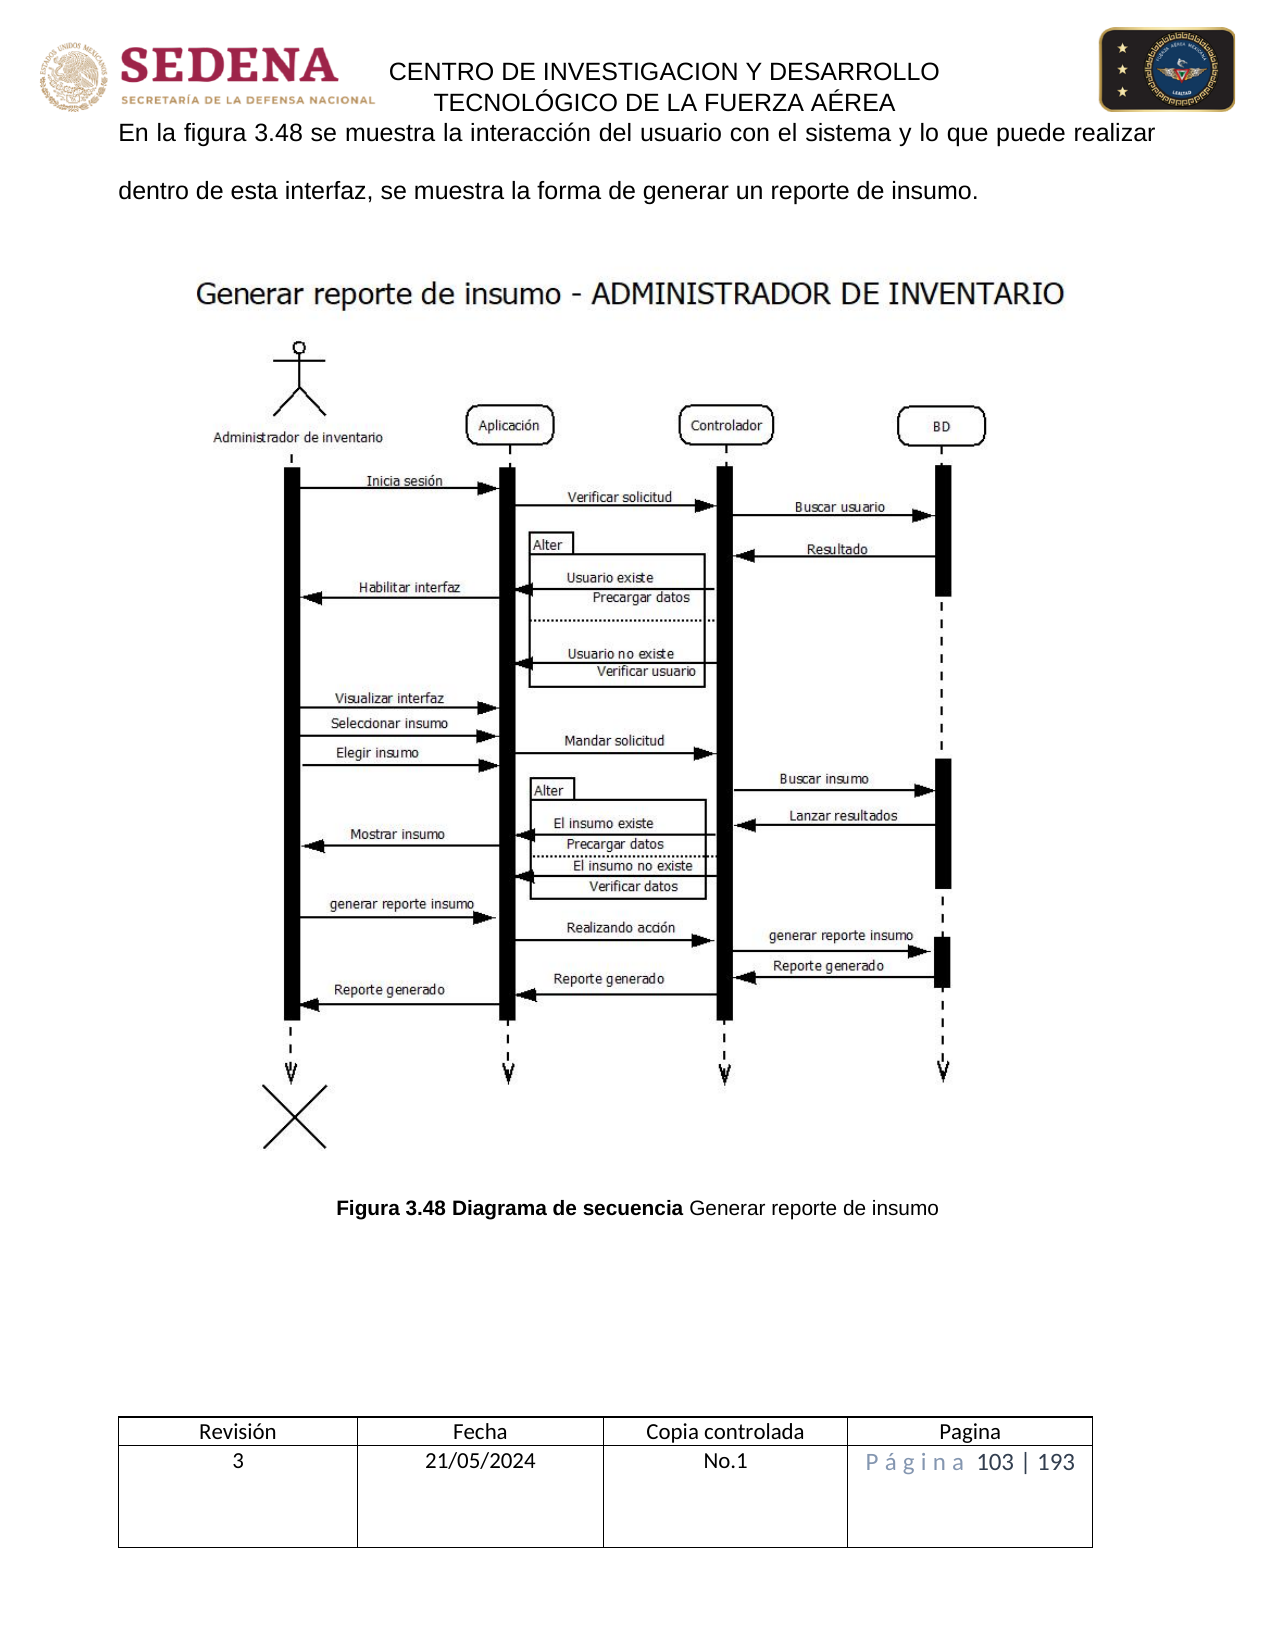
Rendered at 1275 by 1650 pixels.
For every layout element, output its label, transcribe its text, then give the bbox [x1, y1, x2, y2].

picture [196, 254, 1079, 1151]
picture [39, 27, 1236, 112]
text En la figura 3.48 se muestra la interacción del usuario con el sistema y lo que puede realizar dentro de esta interfaz, se muestra la forma de generar un reporte de insumo. [118, 118, 1157, 204]
